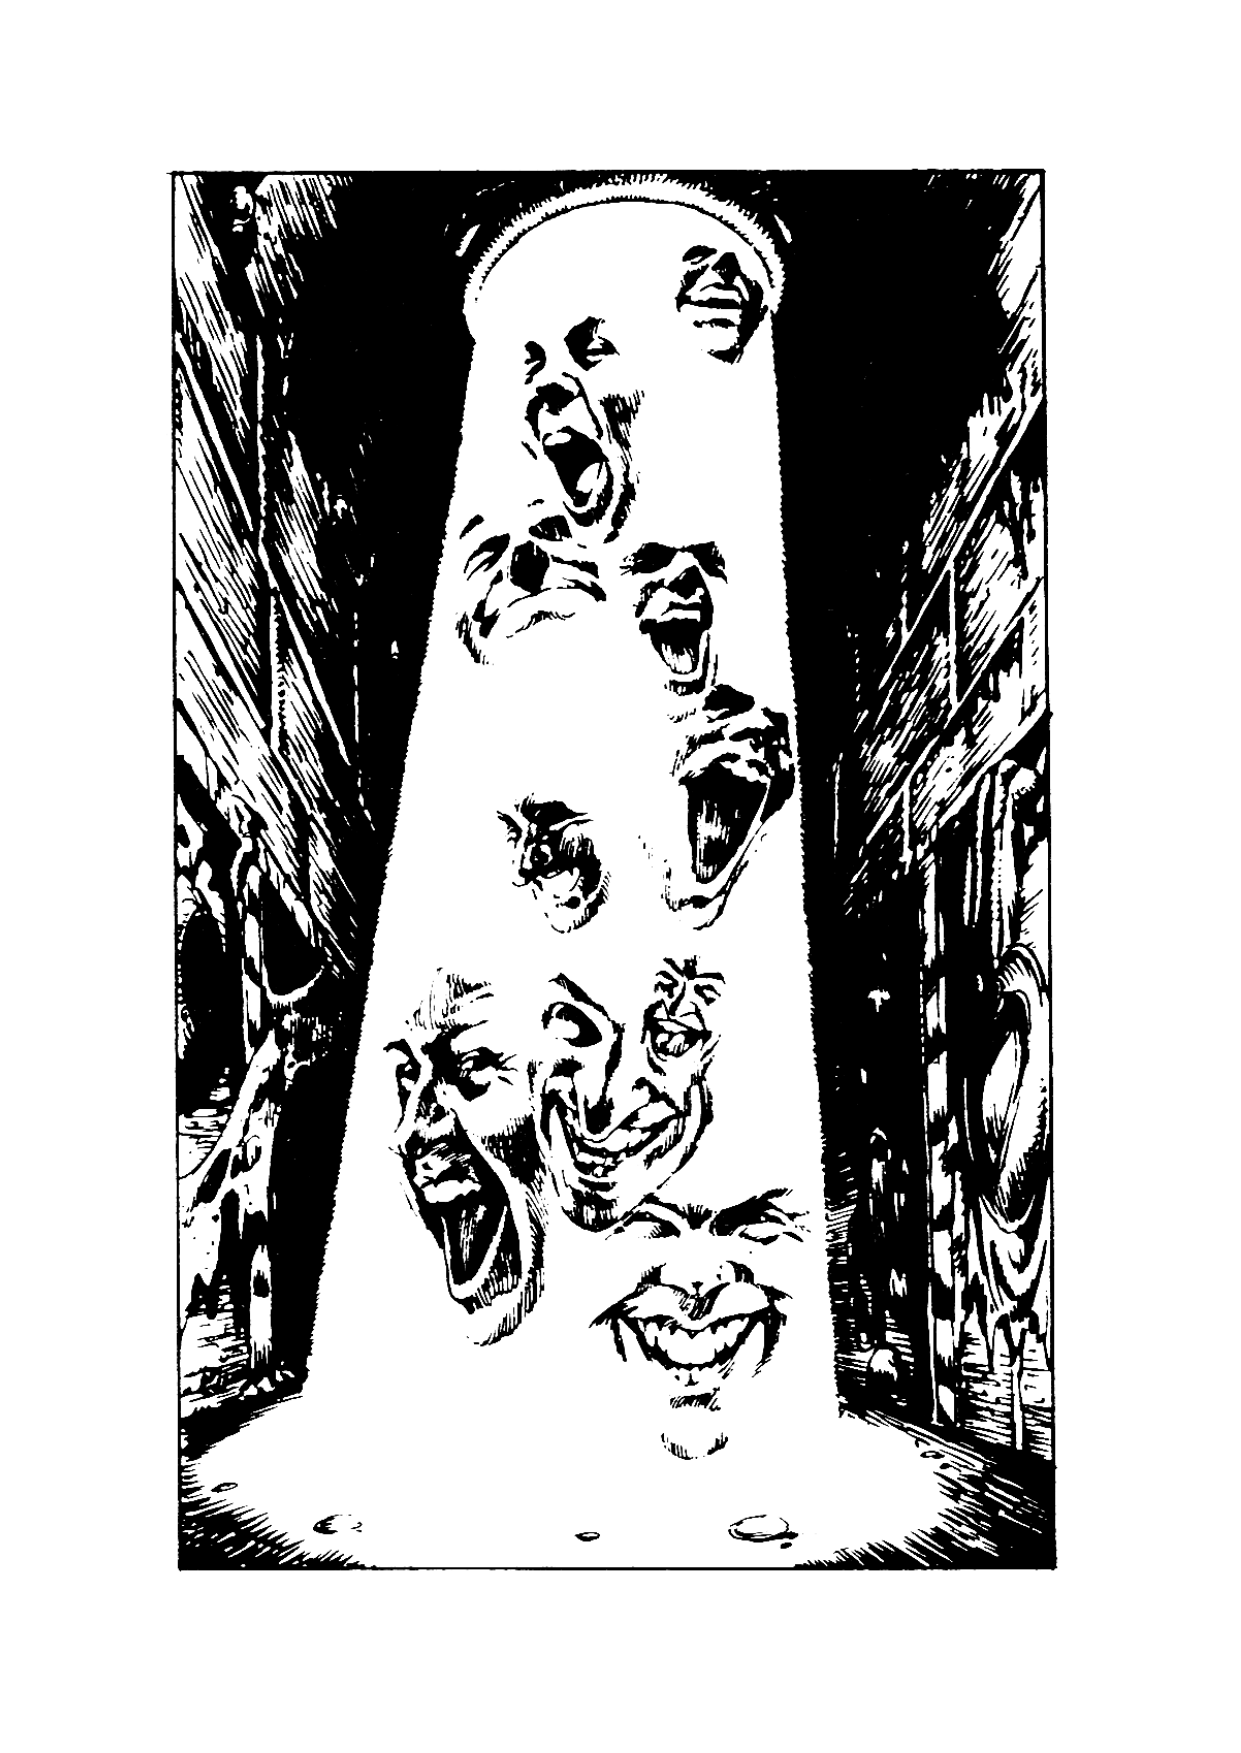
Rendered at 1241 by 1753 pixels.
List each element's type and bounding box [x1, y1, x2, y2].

picture [152, 145, 1079, 1590]
